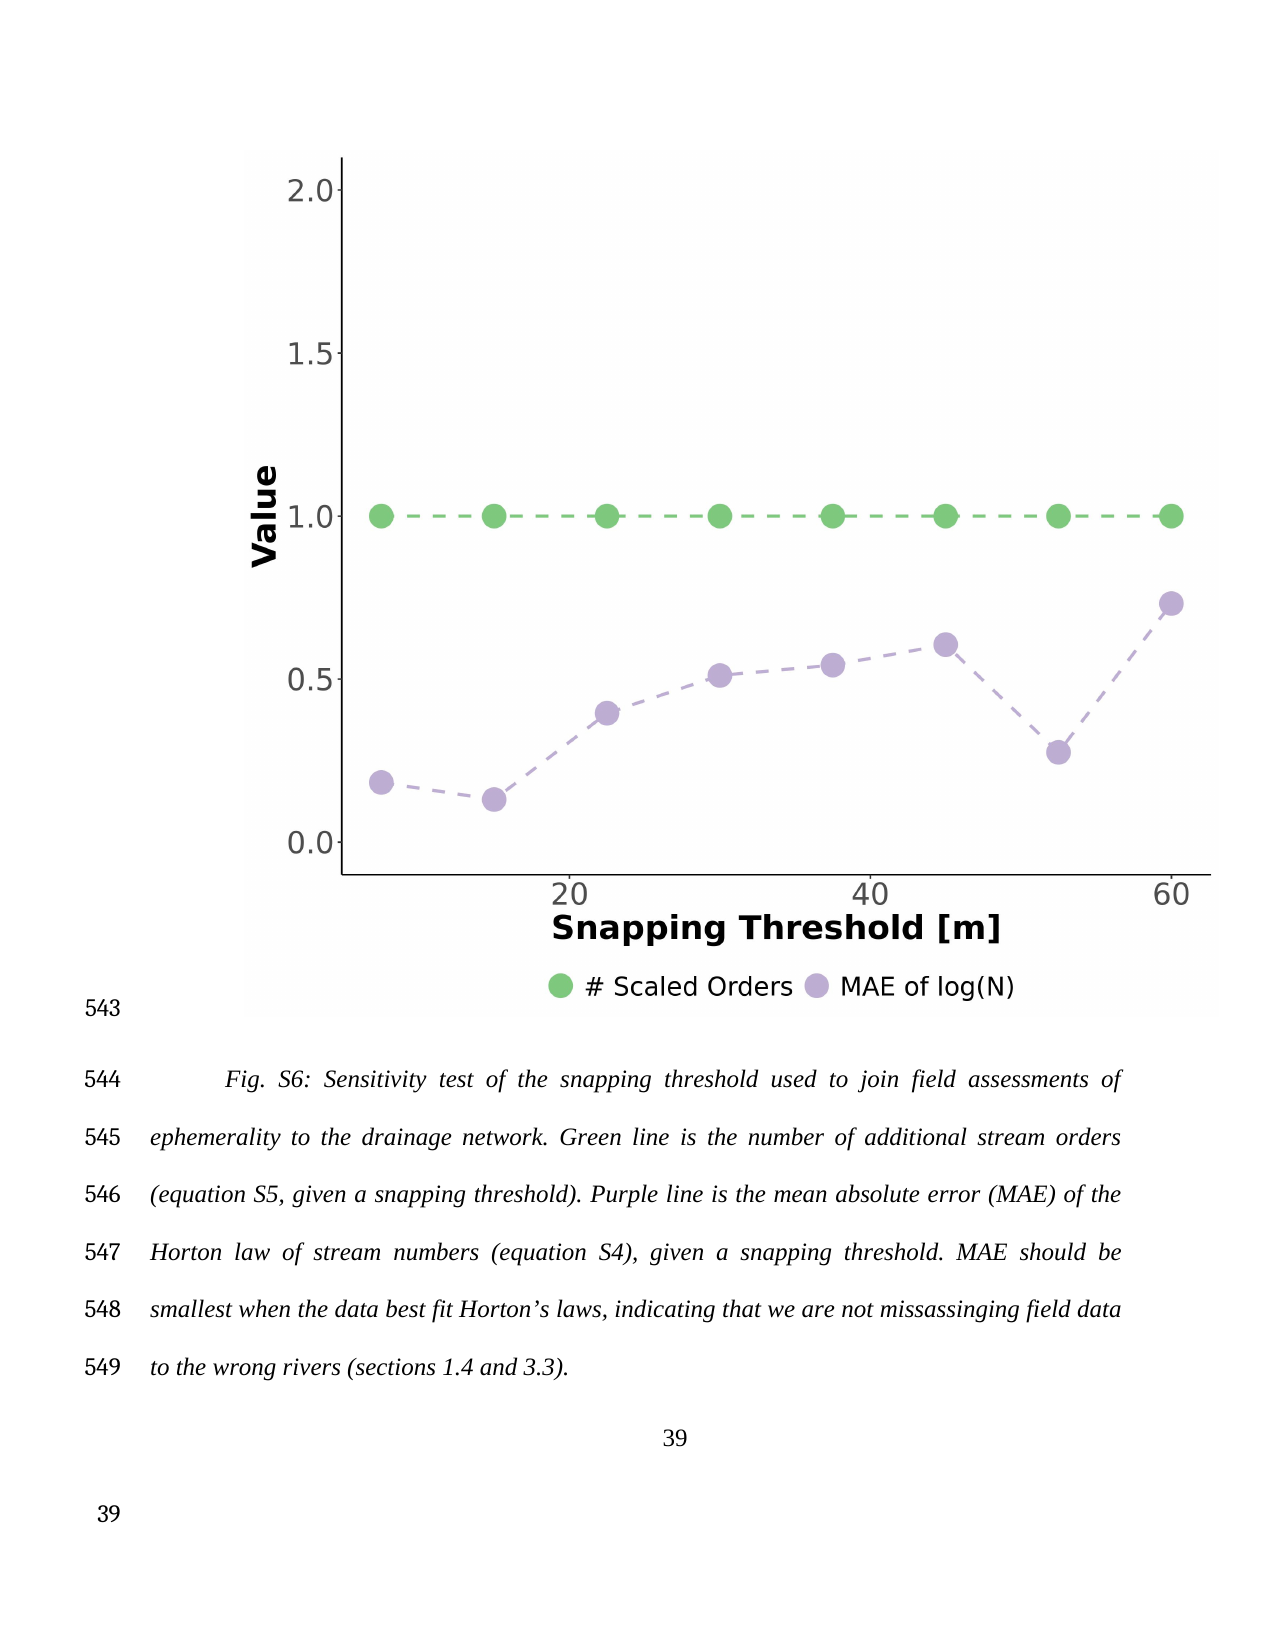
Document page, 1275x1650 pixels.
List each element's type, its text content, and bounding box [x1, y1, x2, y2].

text Fig. S6: Sensitivity test of the snapping threshold used to join field assessments of ephemerality to the drainage network. Green line is the number of additional stream orders (equation S5, given a snapping threshold). Purple line is the mean absolute error (MAE) of the Horton law of stream numbers (equation S4), given a snapping threshold. MAE should be smallest when the data best fit Horton’s laws, indicating that we are not missassinging field data to the wrong rivers (sections 1.4 and 3.3). [150, 1064, 1125, 1380]
picture [243, 150, 1219, 1017]
